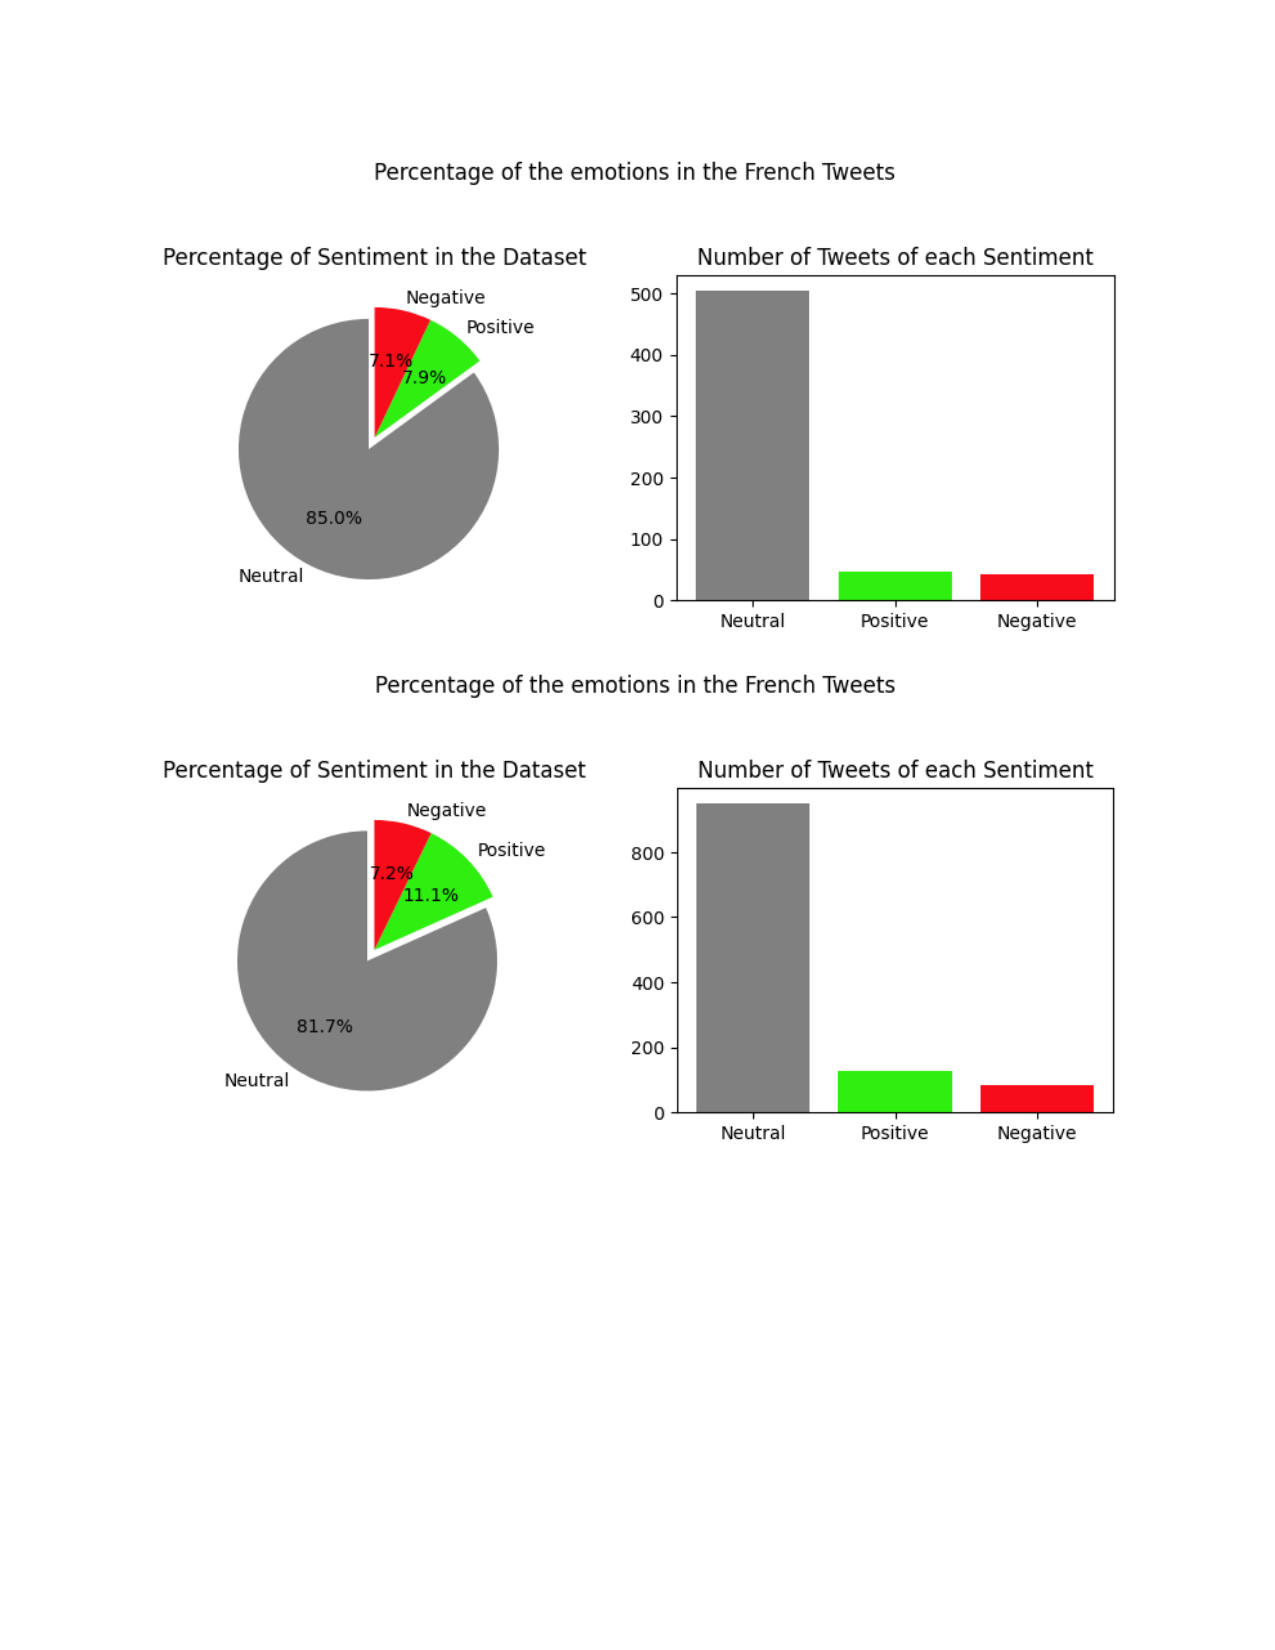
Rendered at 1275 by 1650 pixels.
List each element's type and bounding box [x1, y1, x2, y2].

picture [150, 150, 1125, 644]
picture [150, 662, 1125, 1156]
